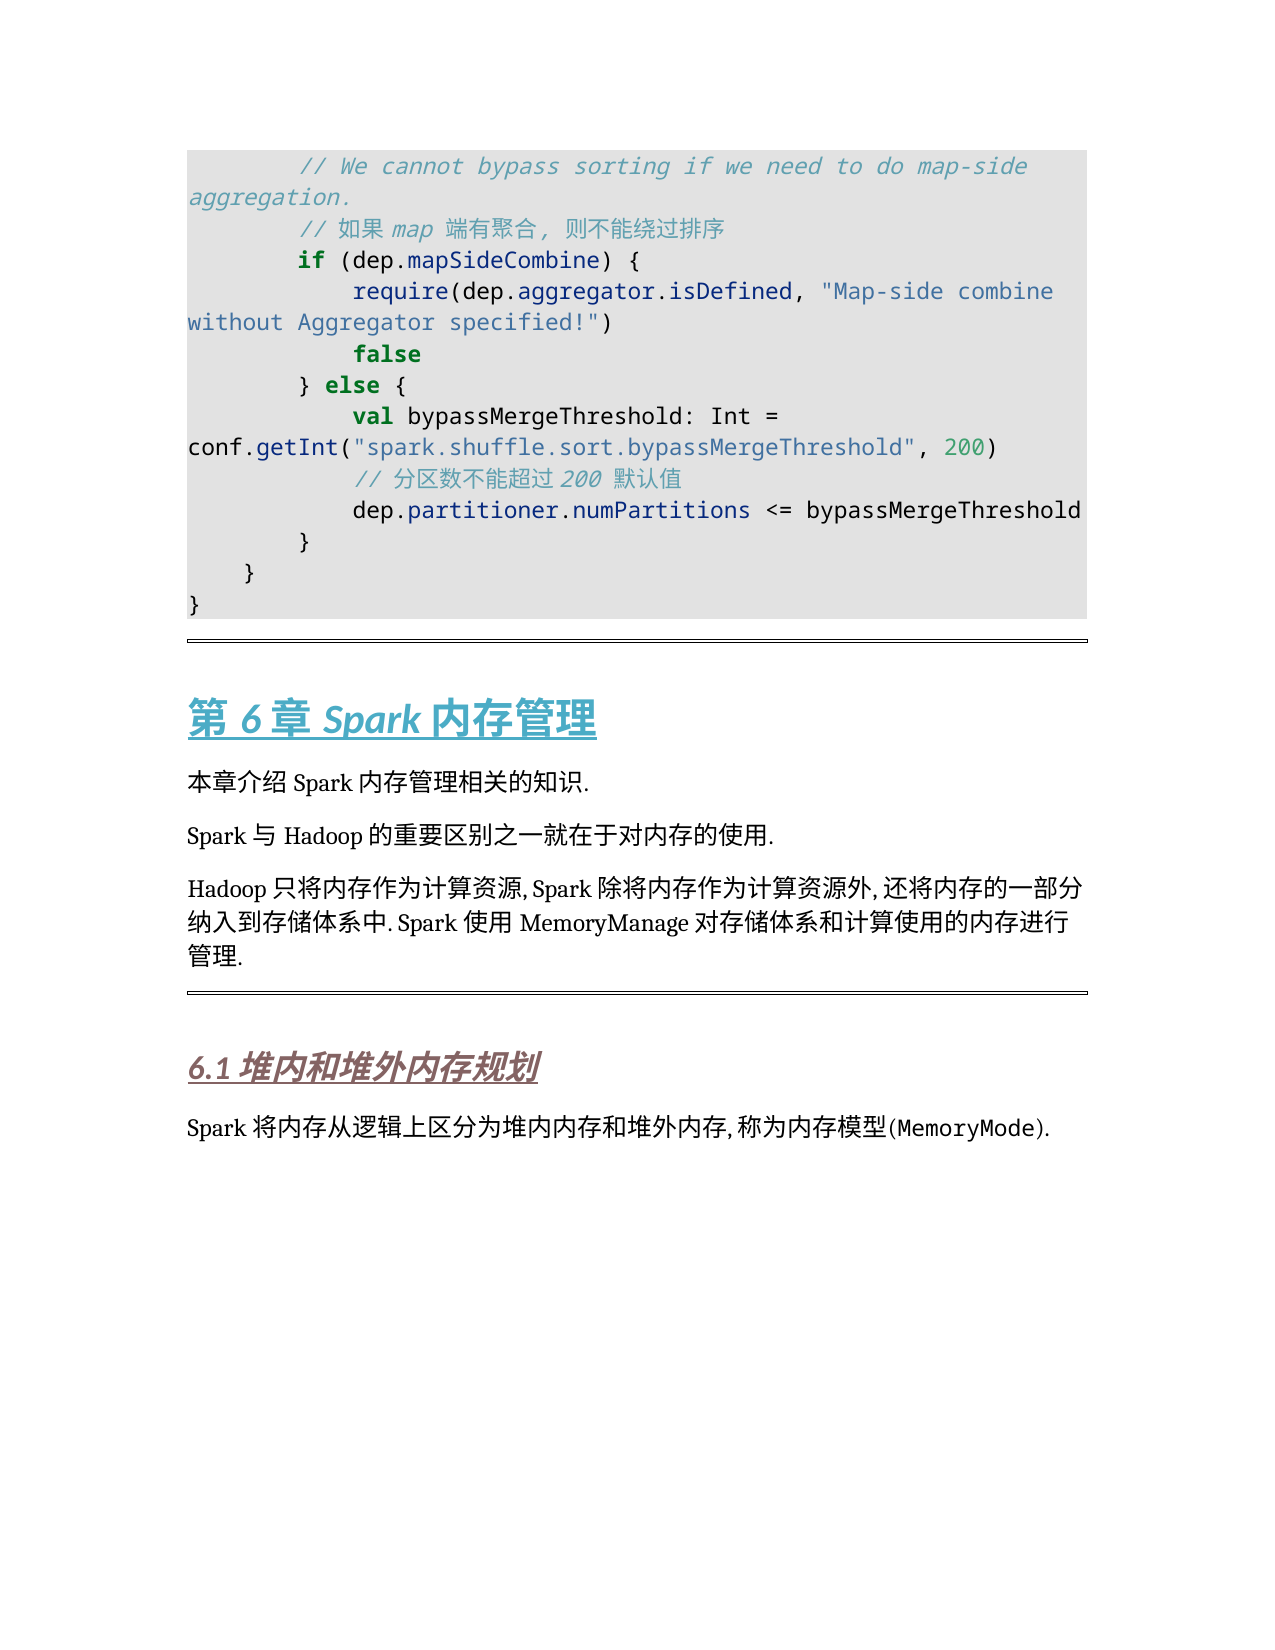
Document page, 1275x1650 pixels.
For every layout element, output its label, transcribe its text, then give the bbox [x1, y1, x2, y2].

text Hadoop 只将内存作为计算资源, Spark 除将内存作为计算资源外, 还将内存的一部分纳入到存储体系中. Spark 使用 MemoryManage 对存储体系和计算使用的内存进行管理. [187, 870, 1087, 972]
text 本章介绍 Spark 内存管理相关的知识. [187, 765, 1087, 799]
subtitle 6.1 堆内和堆外内存规划 [187, 1041, 1087, 1089]
text Spark 将内存从逻辑上区分为堆内内存和堆外内存, 称为内存模型(MemoryMode). [187, 1108, 1087, 1144]
text Spark 与 Hadoop 的重要区别之一就在于对内存的使用. [187, 817, 1087, 852]
subtitle 第 6 章 Spark 内存管理 [187, 689, 1087, 746]
